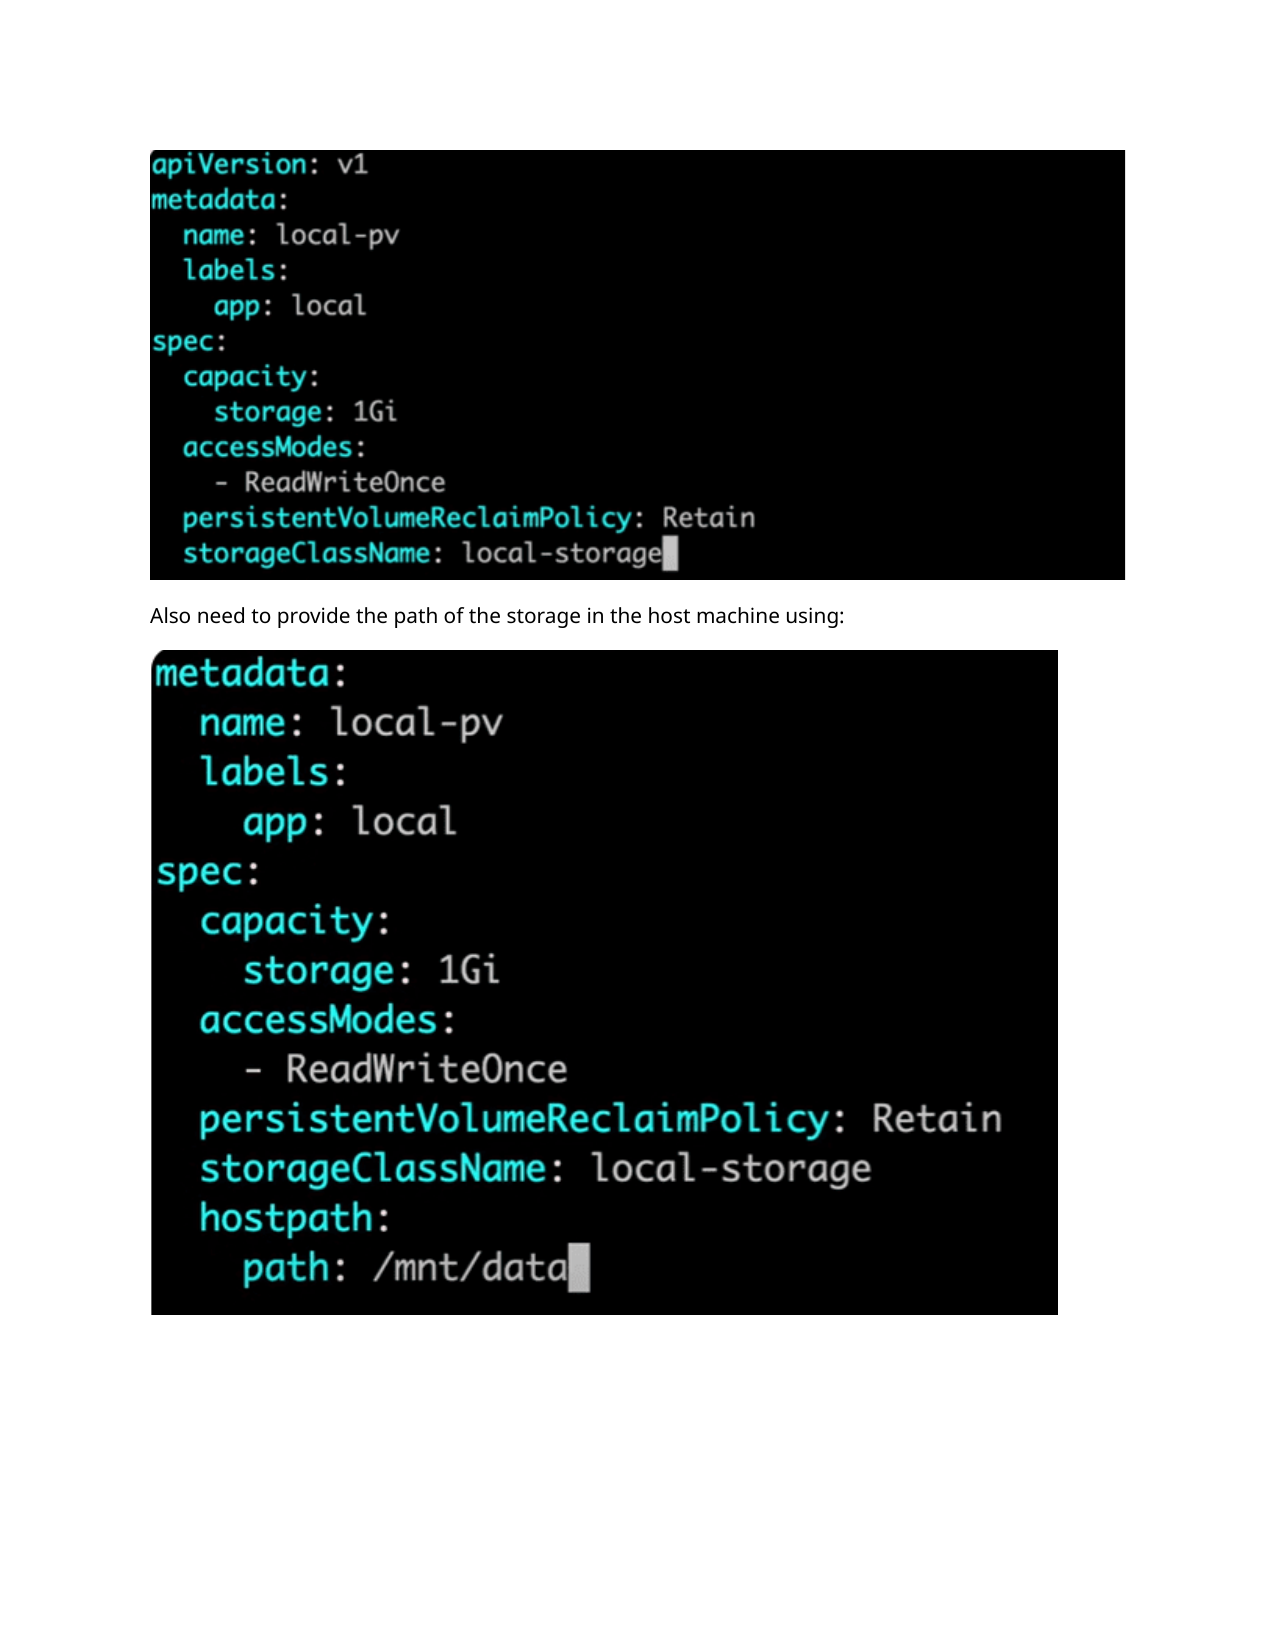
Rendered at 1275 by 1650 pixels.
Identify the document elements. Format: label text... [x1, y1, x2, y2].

picture [150, 150, 1125, 580]
picture [150, 650, 1058, 1315]
text Also need to provide the path of the storage in the host machine using: [150, 601, 1125, 630]
